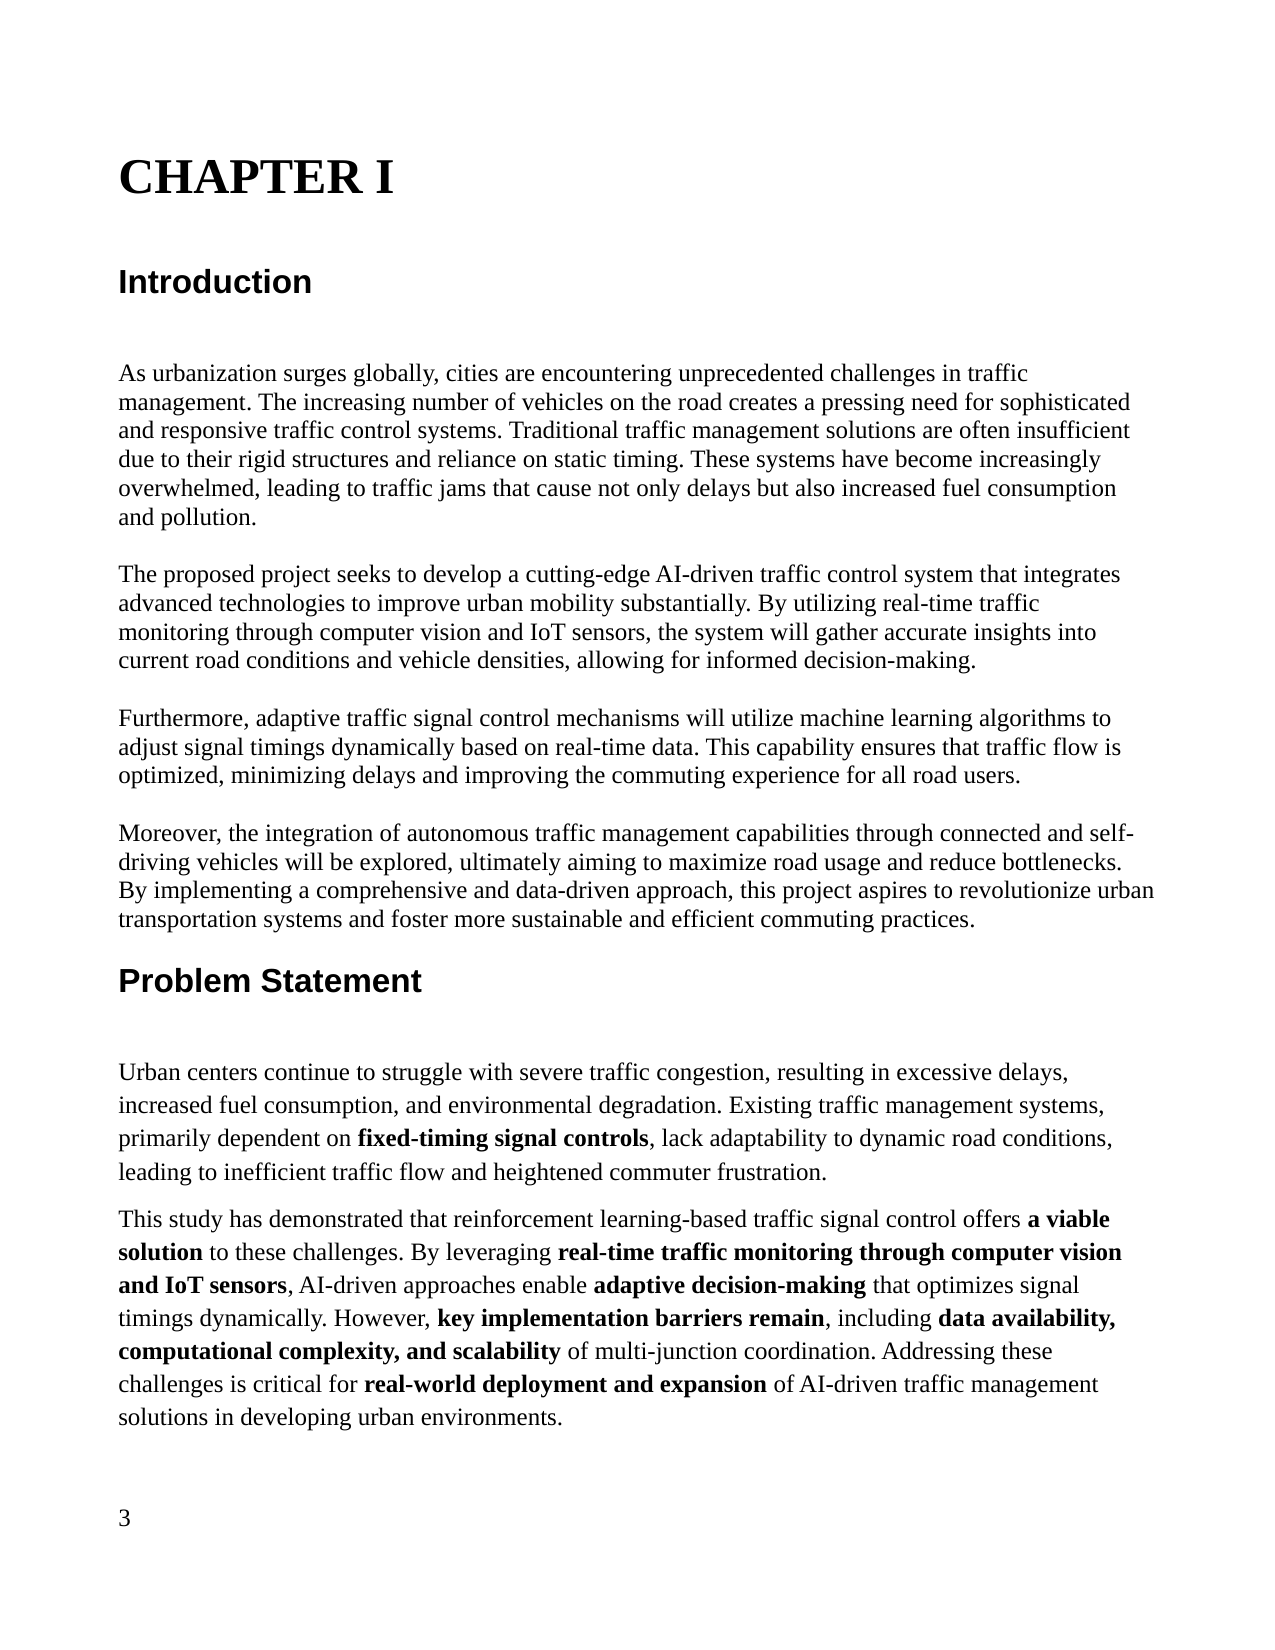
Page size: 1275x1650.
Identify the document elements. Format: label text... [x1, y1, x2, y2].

text As urbanization surges globally, cities are encountering unprecedented challenges in traffic management. The increasing number of vehicles on the road creates a pressing need for sophisticated and responsive traffic control systems. Traditional traffic management solutions are often insufficient due to their rigid structures and reliance on static timing. These systems have become increasingly overwhelmed, leading to traffic jams that cause not only delays but also increased fuel consumption and pollution. [118, 358, 1157, 530]
text Urban centers continue to struggle with severe traffic congestion, resulting in excessive delays, increased fuel consumption, and environmental degradation. Existing traffic management systems, primarily dependent on fixed-timing signal controls, lack adaptability to dynamic road conditions, leading to inefficient traffic flow and heightened commuter frustration. [118, 1057, 1157, 1185]
subtitle CHAPTER I [118, 147, 1157, 204]
text This study has demonstrated that reinforcement learning-based traffic signal control offers a viable solution to these challenges. By leveraging real-time traffic monitoring through computer vision and IoT sensors, AI-driven approaches enable adaptive decision-making that optimizes signal timings dynamically. However, key implementation barriers remain, including data availability, computational complexity, and scalability of multi-junction coordination. Addressing these challenges is critical for real-world deployment and expansion of AI-driven traffic management solutions in developing urban environments. [118, 1204, 1157, 1431]
subtitle Problem Statement [118, 962, 1157, 1000]
text Moreover, the integration of autonomous traffic management capabilities through connected and self-driving vehicles will be explored, ultimately aiming to maximize road usage and reduce bottlenecks. By implementing a comprehensive and data-driven approach, this project aspires to revolutionize urban transportation systems and foster more sustainable and efficient commuting practices. [118, 818, 1157, 933]
text The proposed project seeks to develop a cutting-edge AI-driven traffic control system that integrates advanced technologies to improve urban mobility substantially. By utilizing real-time traffic monitoring through computer vision and IoT sensors, the system will gather accurate insights into current road conditions and vehicle densities, allowing for informed decision-making. [118, 559, 1157, 674]
subtitle Introduction [118, 262, 1157, 300]
text Furthermore, adaptive traffic signal control mechanisms will utilize machine learning algorithms to adjust signal timings dynamically based on real-time data. This capability ensures that traffic flow is optimized, minimizing delays and improving the commuting experience for all road users. [118, 703, 1157, 789]
